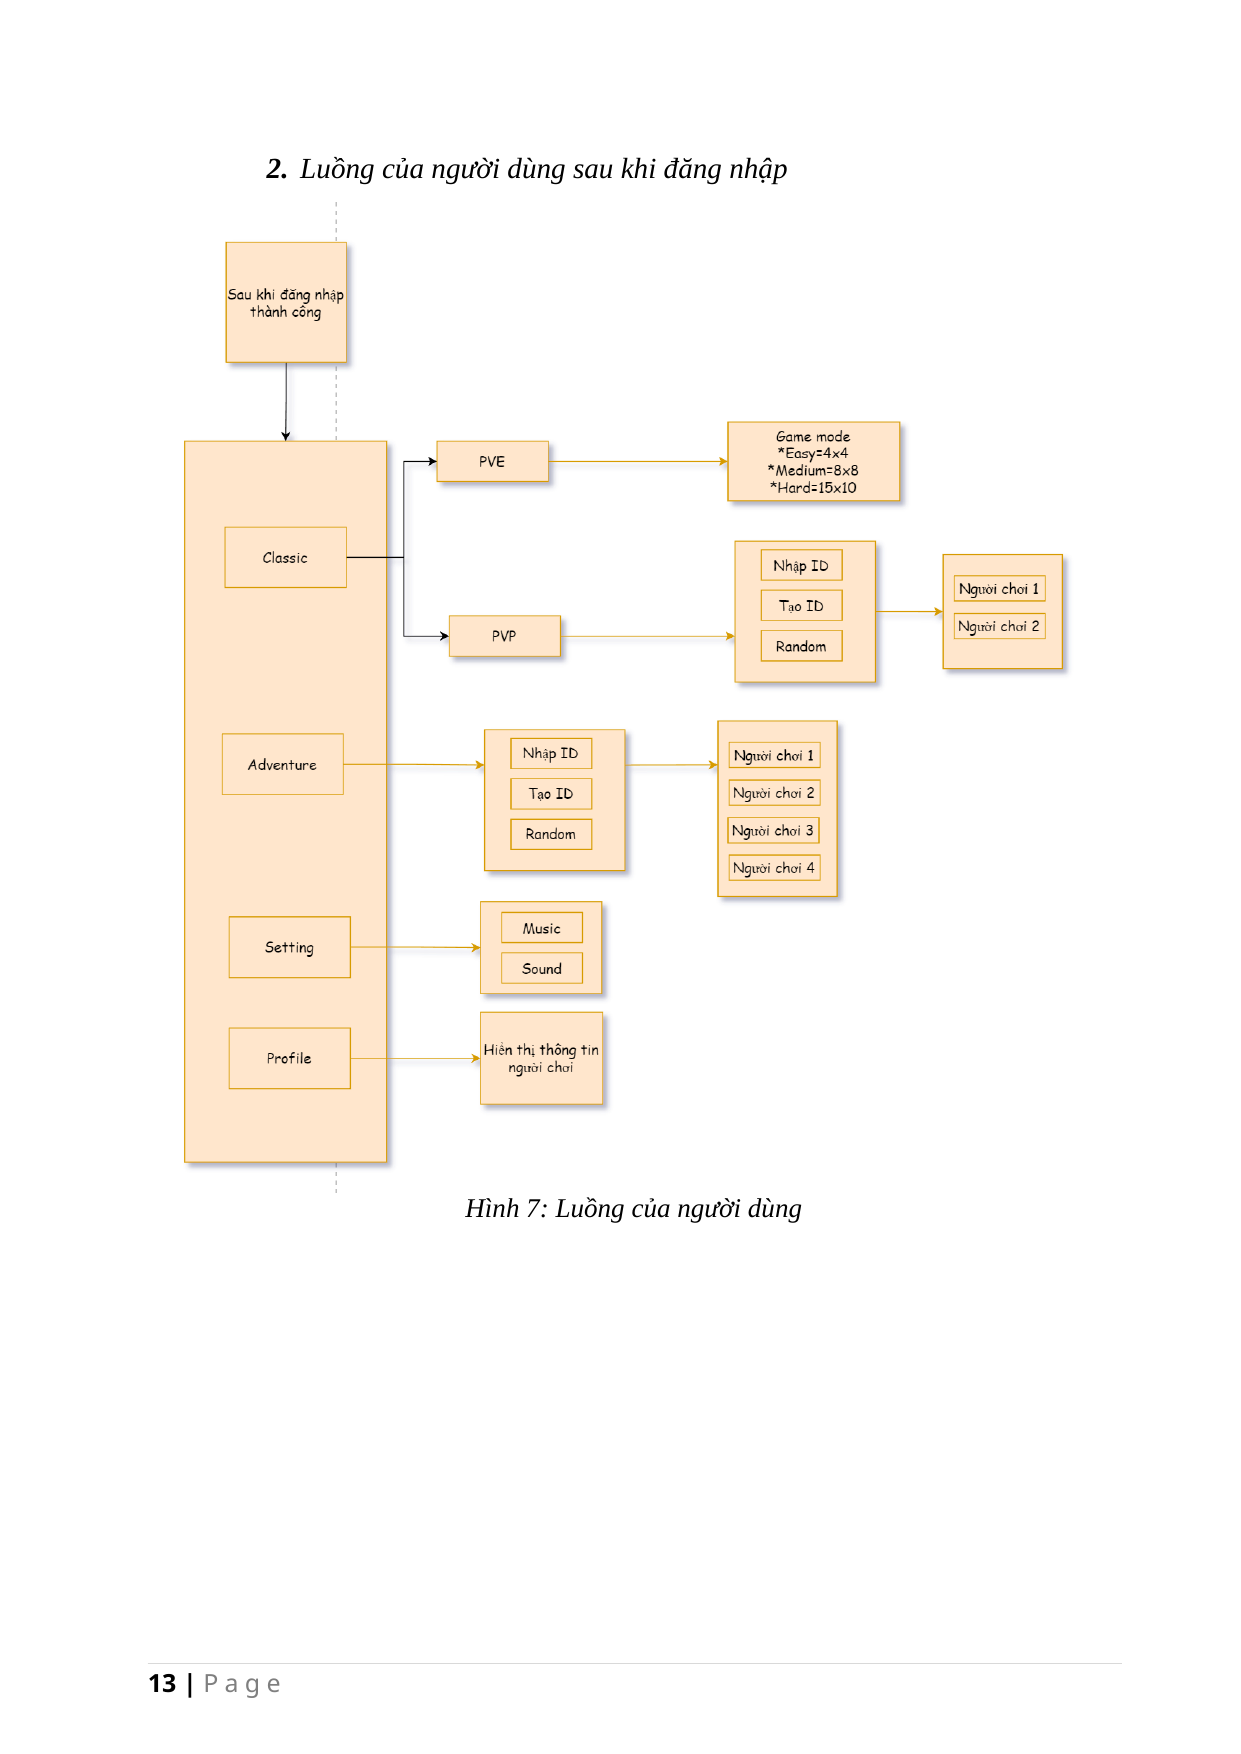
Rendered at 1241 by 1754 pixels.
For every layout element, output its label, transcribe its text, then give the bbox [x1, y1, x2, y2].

picture [147, 202, 1123, 1193]
text Hình 7: Luồng của người dùng [148, 1193, 1122, 1224]
text Luồng của người dùng sau khi đăng nhập [288, 152, 1122, 185]
